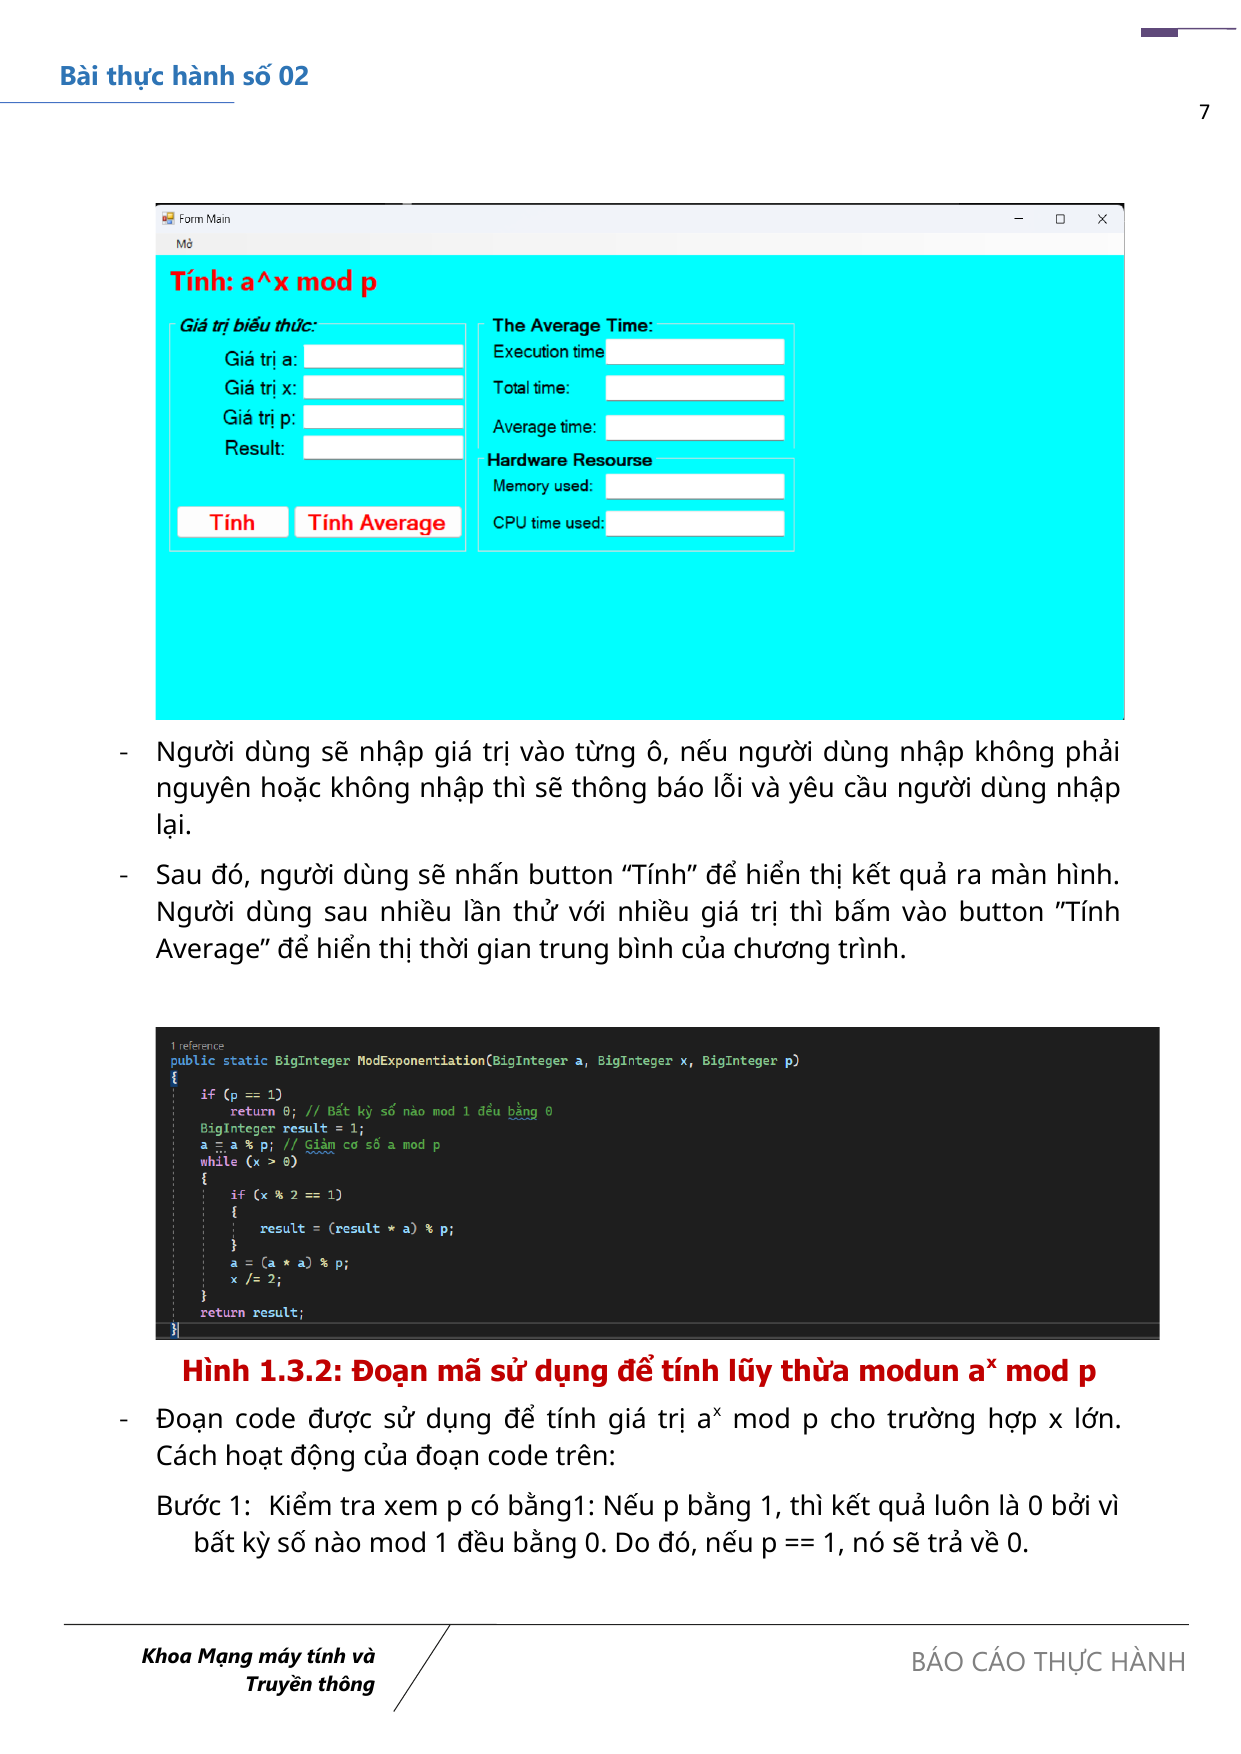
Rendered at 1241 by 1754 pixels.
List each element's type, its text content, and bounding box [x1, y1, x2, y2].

picture [155, 1027, 1160, 1340]
list Kiểm tra xem p có bằng1: Nếu p bằng 1, thì kết quả luôn là 0 bởi vì bất kỳ số nào mod 1 đều bằng 0. Do đó, nếu p == 1, nó sẽ trả về 0. [156, 1486, 1122, 1560]
list Người dùng sẽ nhập giá trị vào từng ô, nếu người dùng nhập không phải nguyên hoặc không nhập thì sẽ thông báo lỗi và yêu cầu người dùng nhập lại. [118, 732, 1122, 843]
list Sau đó, người dùng sẽ nhấn button “Tính” để hiển thị kết quả ra màn hình. Người dùng sau nhiều lần thử với nhiều giá trị thì bấm vào button ”Tính Average” để hiển thị thời gian trung bình của chương trình. [118, 855, 1122, 966]
list Đoạn code được sử dụng để tính giá trị ax mod p cho trường hợp x lớn. Cách hoạt động của đoạn code trên: [118, 1399, 1122, 1474]
picture [155, 203, 1125, 720]
list Hình 1.3.2: Đoạn mã sử dụng để tính lũy thừa modun ax mod p [156, 1352, 1122, 1387]
